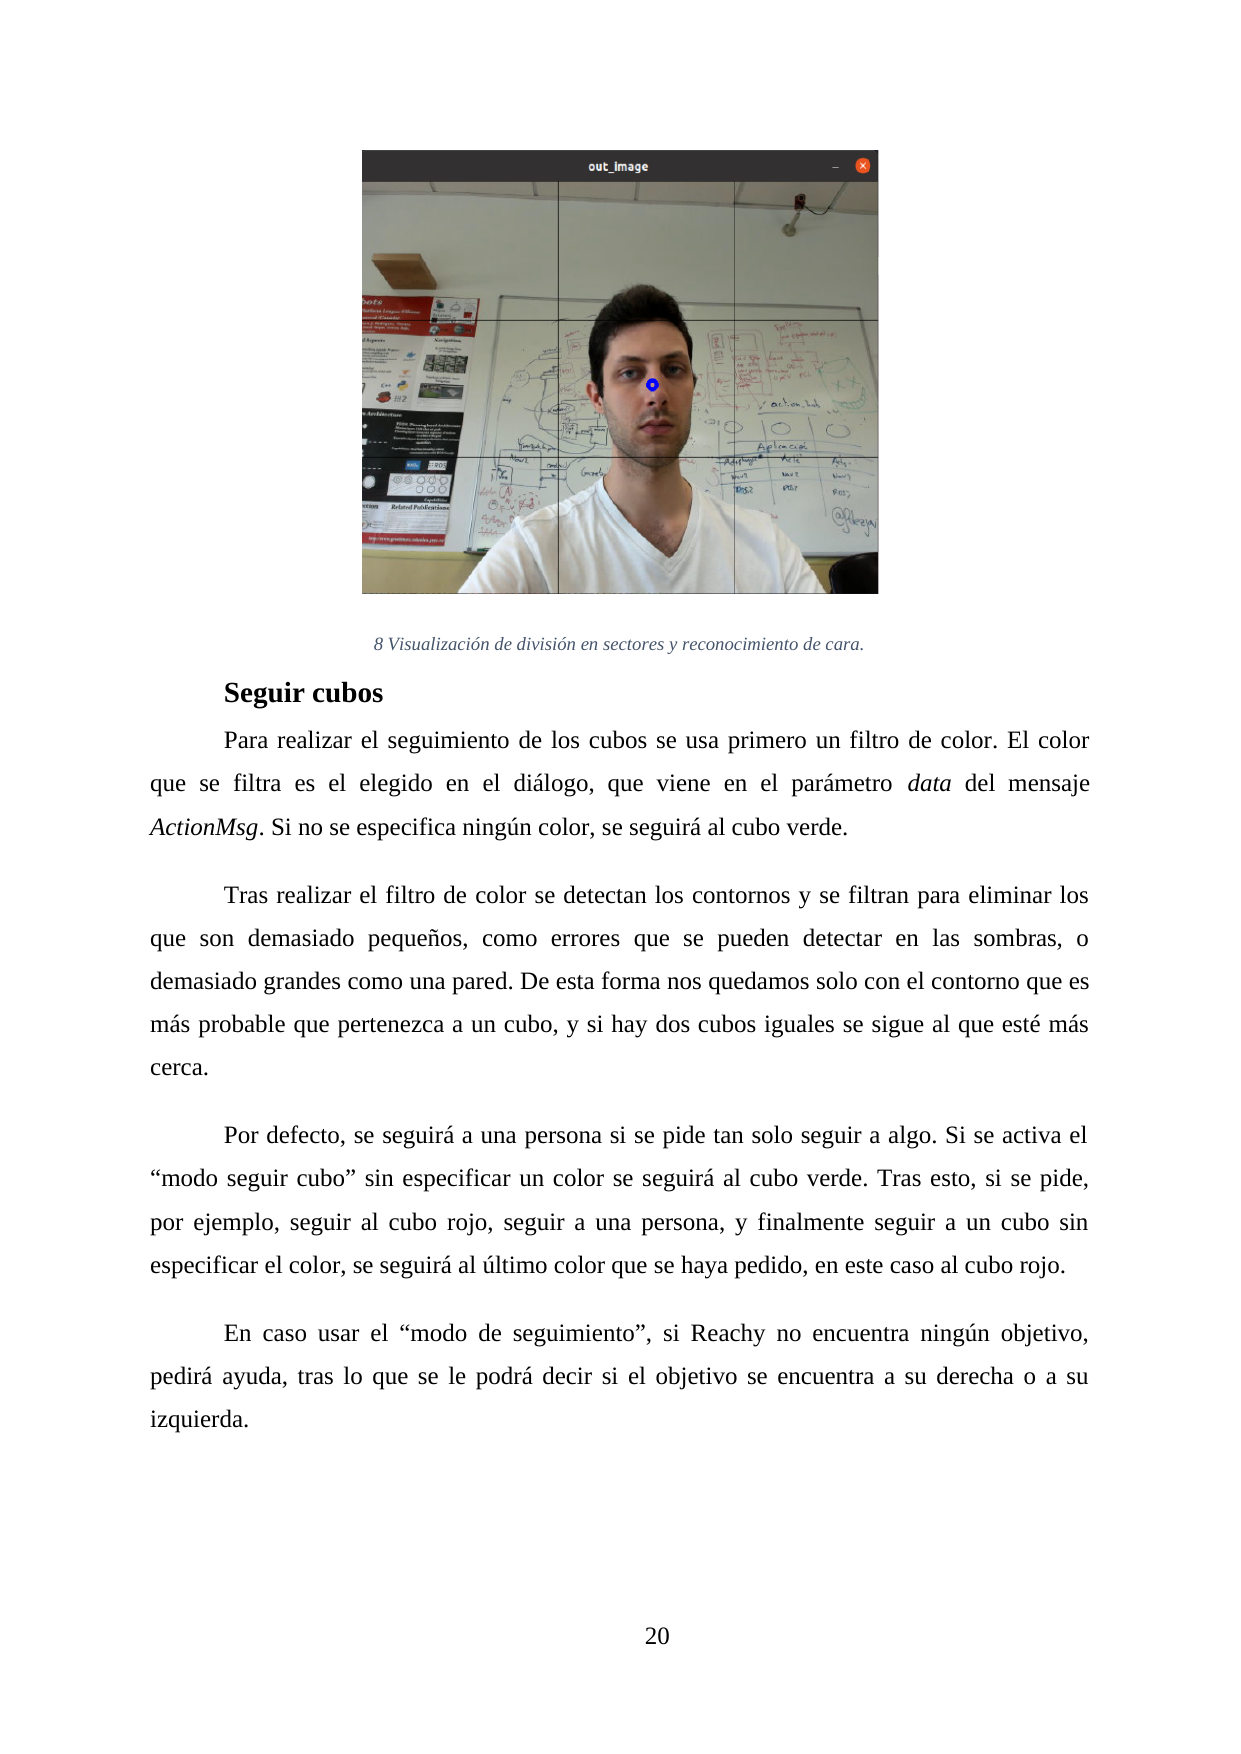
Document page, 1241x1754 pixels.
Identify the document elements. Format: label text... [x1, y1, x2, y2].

text En caso usar el “modo de seguimiento”, si Reachy no encuentra ningún objetivo, pedirá ayuda, tras lo que se le podrá decir si el objetivo se encuentra a su derecha o a su izquierda. [150, 1318, 1090, 1433]
text Tras realizar el filtro de color se detectan los contornos y se filtran para eliminar los que son demasiado pequeños, como errores que se pueden detectar en las sombras, o demasiado grandes como una pared. De esta forma nos quedamos solo con el contorno que es más probable que pertenezca a un cubo, y si hay dos cubos iguales se sigue al que esté más cerca. [150, 880, 1090, 1081]
text Para realizar el seguimiento de los cubos se usa primero un filtro de color. El color que se filtra es el elegido en el diálogo, que viene en el parámetro data del mensaje ActionMsg. Si no se especifica ningún color, se seguirá al cubo verde. [150, 725, 1090, 840]
subtitle Seguir cubos [150, 675, 1090, 709]
text Por defecto, se seguirá a una persona si se pide tan solo seguir a algo. Si se activa el “modo seguir cubo” sin especificar un color se seguirá al cubo verde. Tras esto, si se pide, por ejemplo, seguir al cubo rojo, seguir a una persona, y finalmente seguir a un cubo sin especificar el color, se seguirá al último color que se haya pedido, en este caso al cubo rojo. [150, 1120, 1090, 1278]
picture [362, 150, 879, 594]
